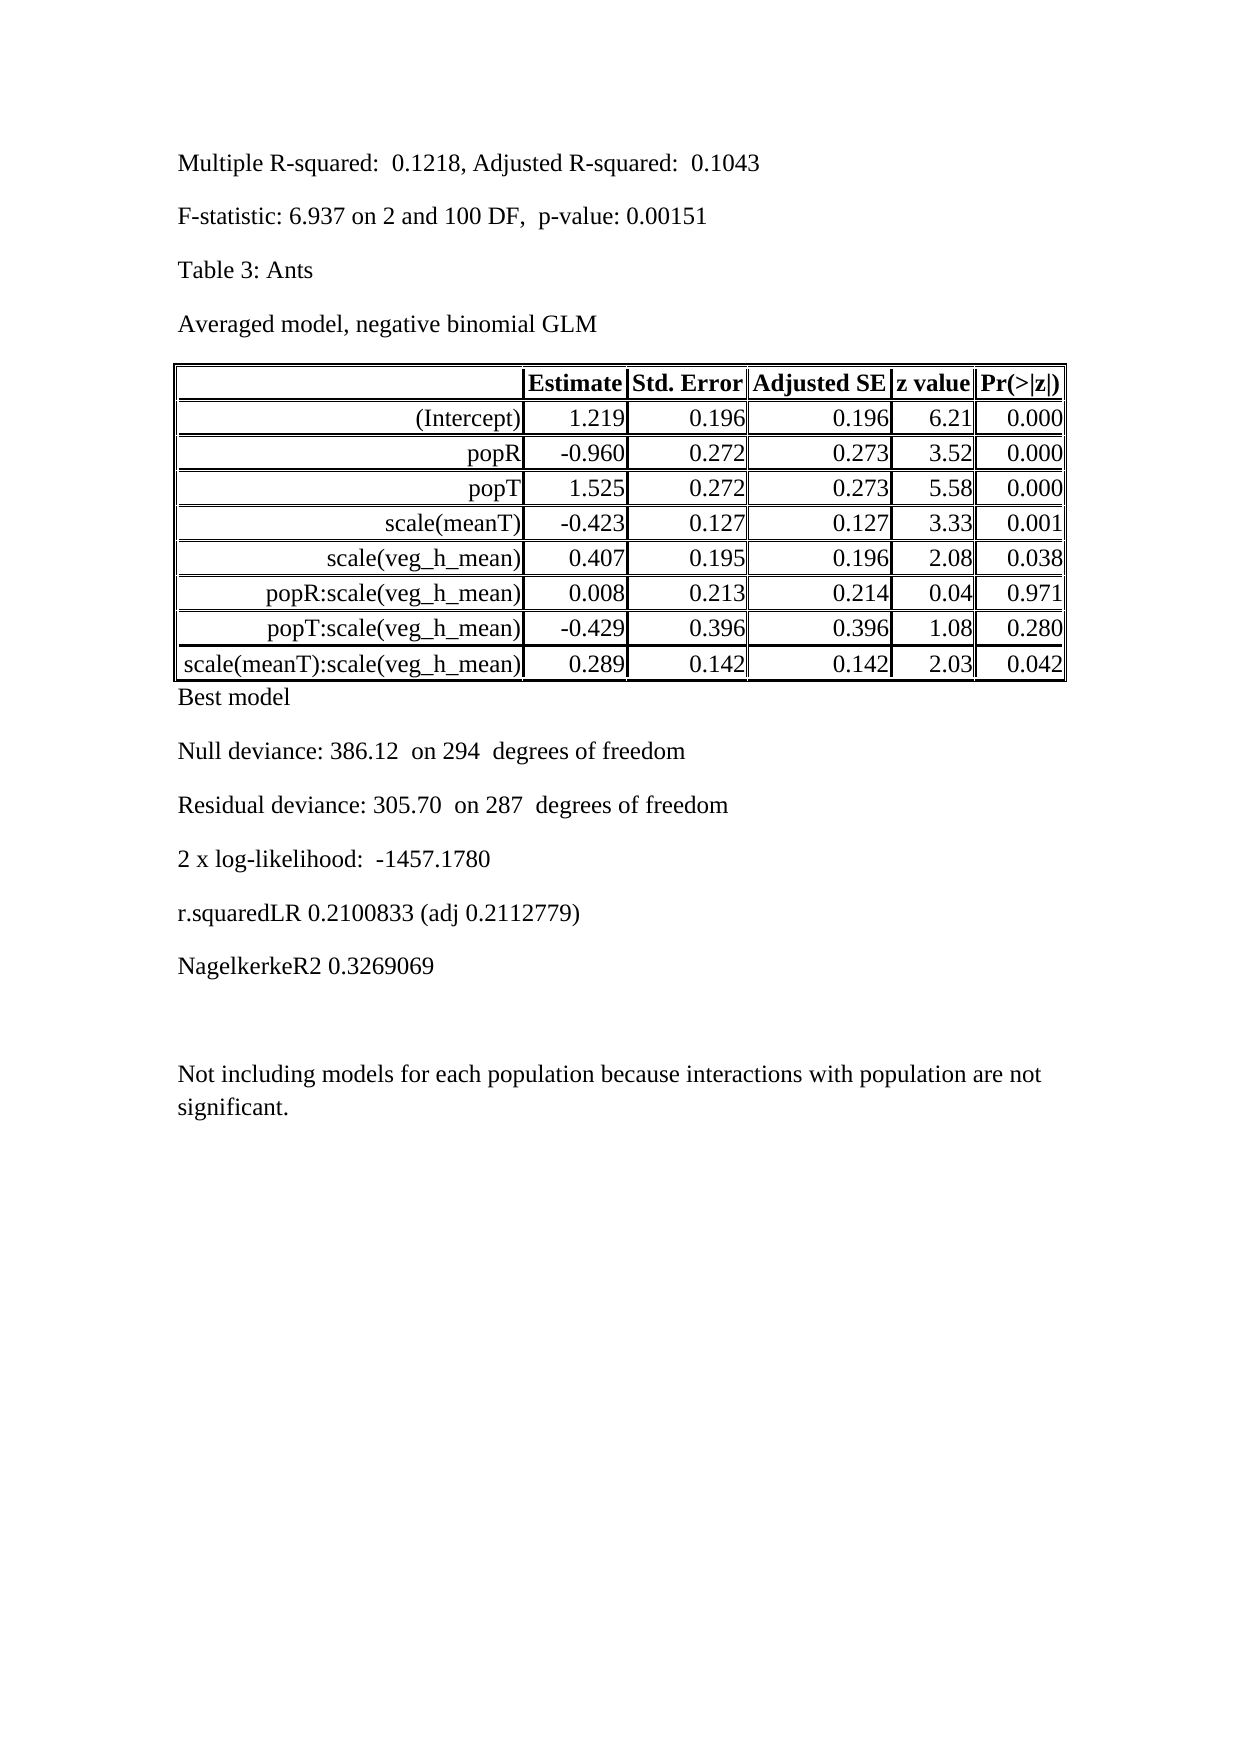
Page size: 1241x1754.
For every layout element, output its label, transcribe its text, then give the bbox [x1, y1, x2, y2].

table_cell 0.289 [523, 647, 627, 679]
table_cell 0.001 [977, 504, 1064, 538]
table_cell 0.042 [975, 644, 1064, 679]
table_cell 0.272 [629, 472, 746, 503]
table_cell 0.000 [977, 468, 1064, 503]
table_cell 0.407 [525, 542, 626, 574]
table_cell (Intercept) [177, 398, 522, 433]
table_cell 0.127 [749, 507, 890, 538]
table_cell 0.04 [893, 577, 973, 609]
table_cell 0.196 [629, 402, 746, 433]
table_header Std. Error [627, 367, 748, 398]
table_cell popR [177, 433, 522, 468]
table_cell 5.58 [893, 472, 973, 503]
table_cell popT:scale(veg_h_mean) [175, 609, 523, 644]
table_cell 0.213 [629, 577, 746, 609]
table_cell 0.142 [627, 647, 748, 679]
table_cell 0.000 [977, 433, 1064, 468]
table_cell popR:scale(veg_h_mean) [175, 574, 523, 609]
table_header Estimate [523, 365, 627, 398]
table_cell 0.272 [629, 437, 746, 468]
table_cell 3.33 [893, 507, 973, 538]
table_cell 0.196 [749, 542, 890, 574]
text F-statistic: 6.937 on 2 and 100 DF, p-value: 0.00151 [177, 201, 1063, 230]
table_cell 0.196 [749, 402, 890, 433]
table_cell 0.273 [749, 472, 890, 503]
table_header Adjusted SE [748, 367, 891, 398]
table_cell 0.971 [975, 574, 1065, 609]
table_cell 1.08 [893, 612, 973, 644]
table_cell scale(veg_h_mean) [177, 539, 522, 574]
table_header Pr(>|z|) [975, 367, 1064, 398]
table_cell 0.000 [977, 398, 1064, 433]
text Null deviance: 386.12 on 294 degrees of freedom [177, 736, 1063, 765]
text Multiple R-squared: 0.1218, Adjusted R-squared: 0.1043 [177, 148, 1063, 176]
table_cell 0.038 [977, 539, 1064, 574]
table_cell 0.396 [629, 612, 746, 644]
table_cell 0.008 [525, 577, 626, 609]
text Residual deviance: 305.70 on 287 degrees of freedom [177, 790, 1063, 819]
table_cell 1.525 [525, 472, 626, 503]
table_cell 2.08 [893, 542, 973, 574]
table_header [177, 365, 523, 398]
text r.squaredLR 0.2100833 (adj 0.2112779) [177, 898, 1063, 926]
table_cell scale(meanT) [177, 504, 522, 538]
table_cell -0.423 [525, 507, 626, 538]
table_cell -0.429 [525, 612, 626, 644]
text Best model [177, 682, 1063, 711]
table_cell 0.280 [975, 609, 1065, 644]
text Not including models for each population because interactions with population are not significant. [177, 1059, 1063, 1121]
table_cell scale(meanT):scale(veg_h_mean) [177, 644, 523, 679]
table_cell 6.21 [893, 402, 973, 433]
table_cell 0.142 [748, 647, 891, 679]
table_cell popT [177, 468, 522, 503]
table_cell 3.52 [893, 437, 973, 468]
text Table 3: Ants [177, 255, 1063, 284]
table_cell 0.195 [629, 542, 746, 574]
table_cell 0.214 [749, 577, 890, 609]
table_cell 1.219 [525, 402, 626, 433]
table_cell -0.960 [525, 437, 626, 468]
table_cell 0.396 [749, 612, 890, 644]
table_cell 0.127 [629, 507, 746, 538]
table_cell 2.03 [891, 644, 975, 679]
table_header z value [891, 365, 975, 398]
text Averaged model, negative binomial GLM [177, 309, 1063, 338]
table_cell 0.273 [749, 437, 890, 468]
text 2 x log-likelihood: -1457.1780 [177, 844, 1063, 872]
text NagelkerkeR2 0.3269069 [177, 951, 1063, 980]
